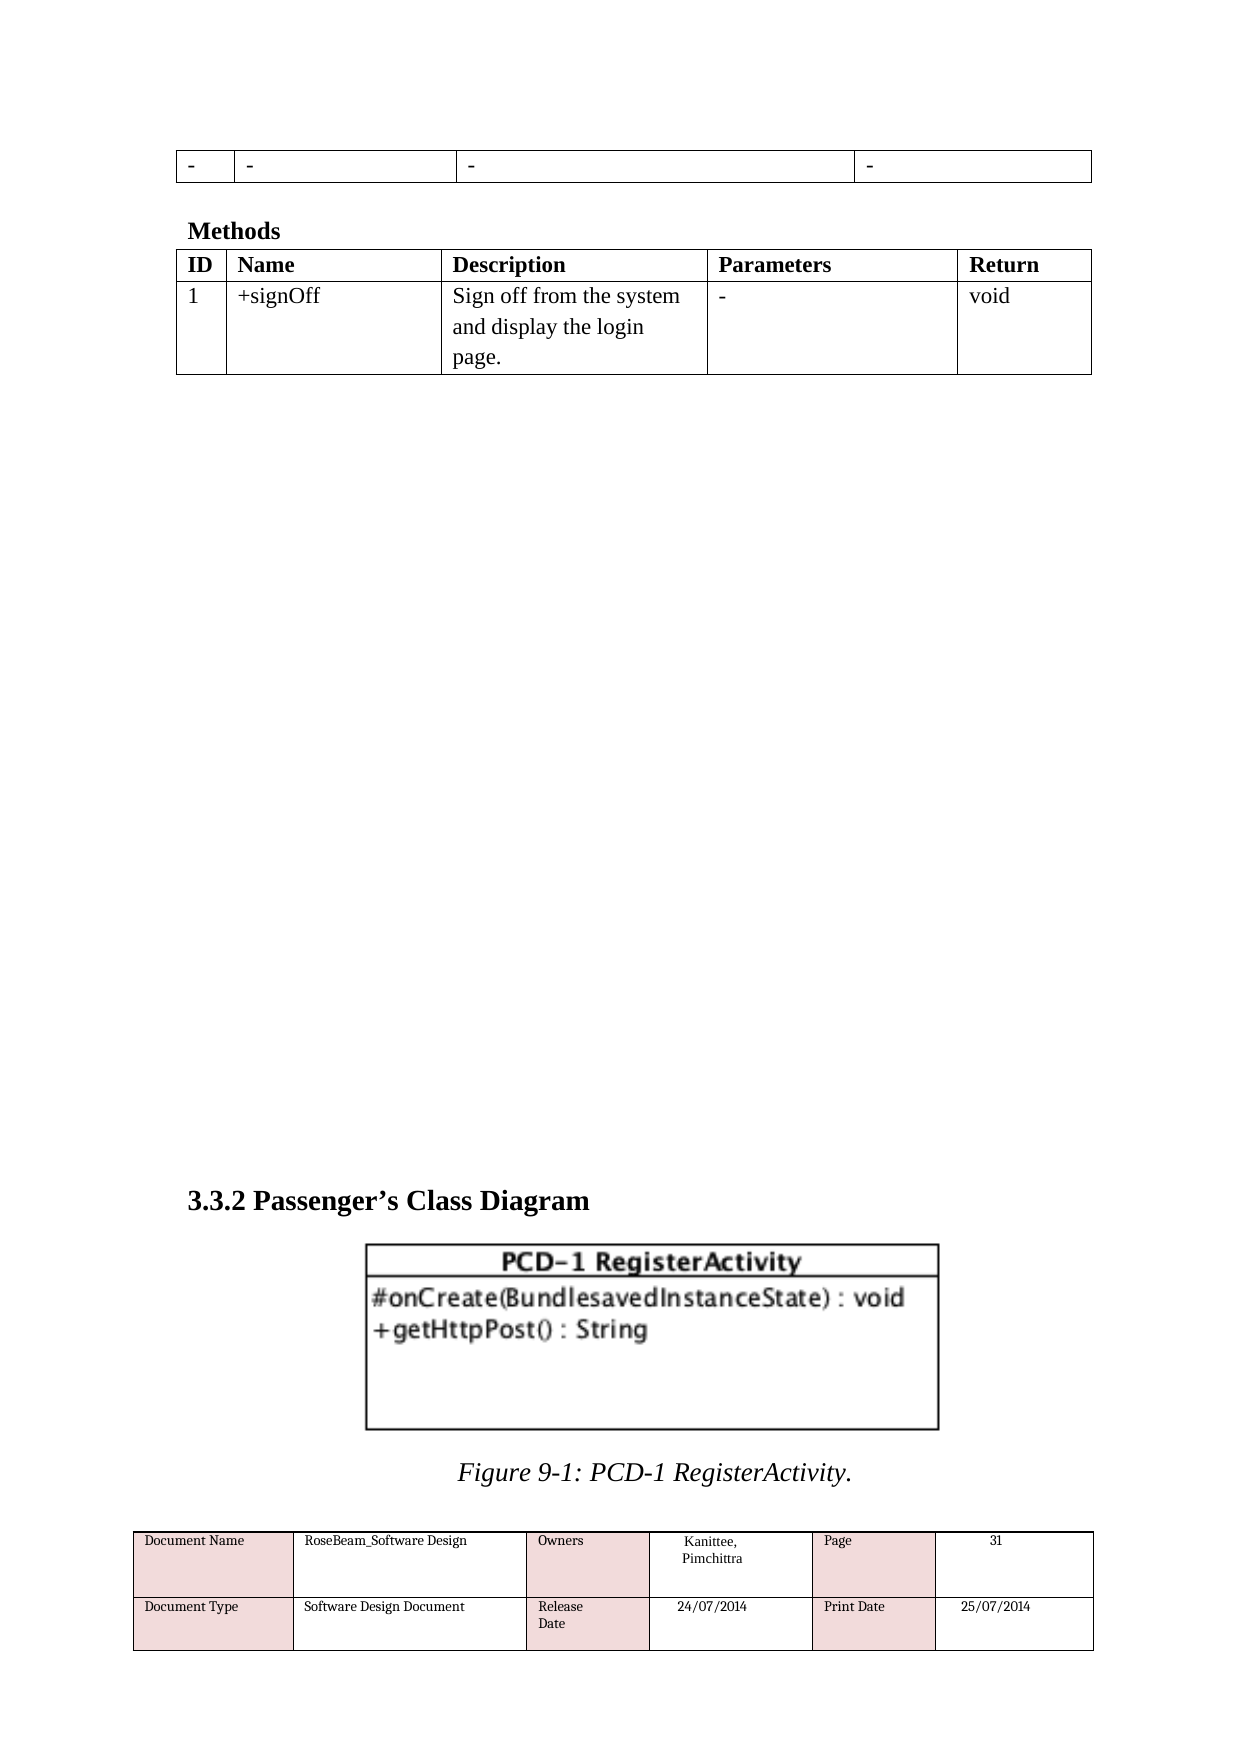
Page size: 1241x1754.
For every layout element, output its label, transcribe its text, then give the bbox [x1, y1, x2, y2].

text 3.3.2 Passenger’s Class Diagram [187, 1183, 1123, 1217]
picture [322, 1221, 988, 1452]
table_cell - [235, 151, 456, 182]
table_header Name [227, 250, 441, 281]
table_cell +signOff [227, 282, 441, 373]
text Methods [187, 216, 1123, 245]
text Figure 9-1: PCD-1 RegisterActivity. [187, 1456, 1123, 1487]
table_header Parameters [708, 250, 957, 281]
table_cell Sign off from the system and display the login page. [442, 282, 707, 373]
table_cell - [457, 151, 854, 182]
table_cell - [708, 282, 957, 373]
table_header Return [958, 250, 1091, 281]
table_header Description [442, 250, 707, 281]
table_cell - [177, 151, 234, 182]
table_cell 1 [177, 282, 226, 373]
table_cell void [958, 282, 1091, 373]
table_cell - [855, 151, 1091, 182]
table_header ID [177, 250, 226, 281]
